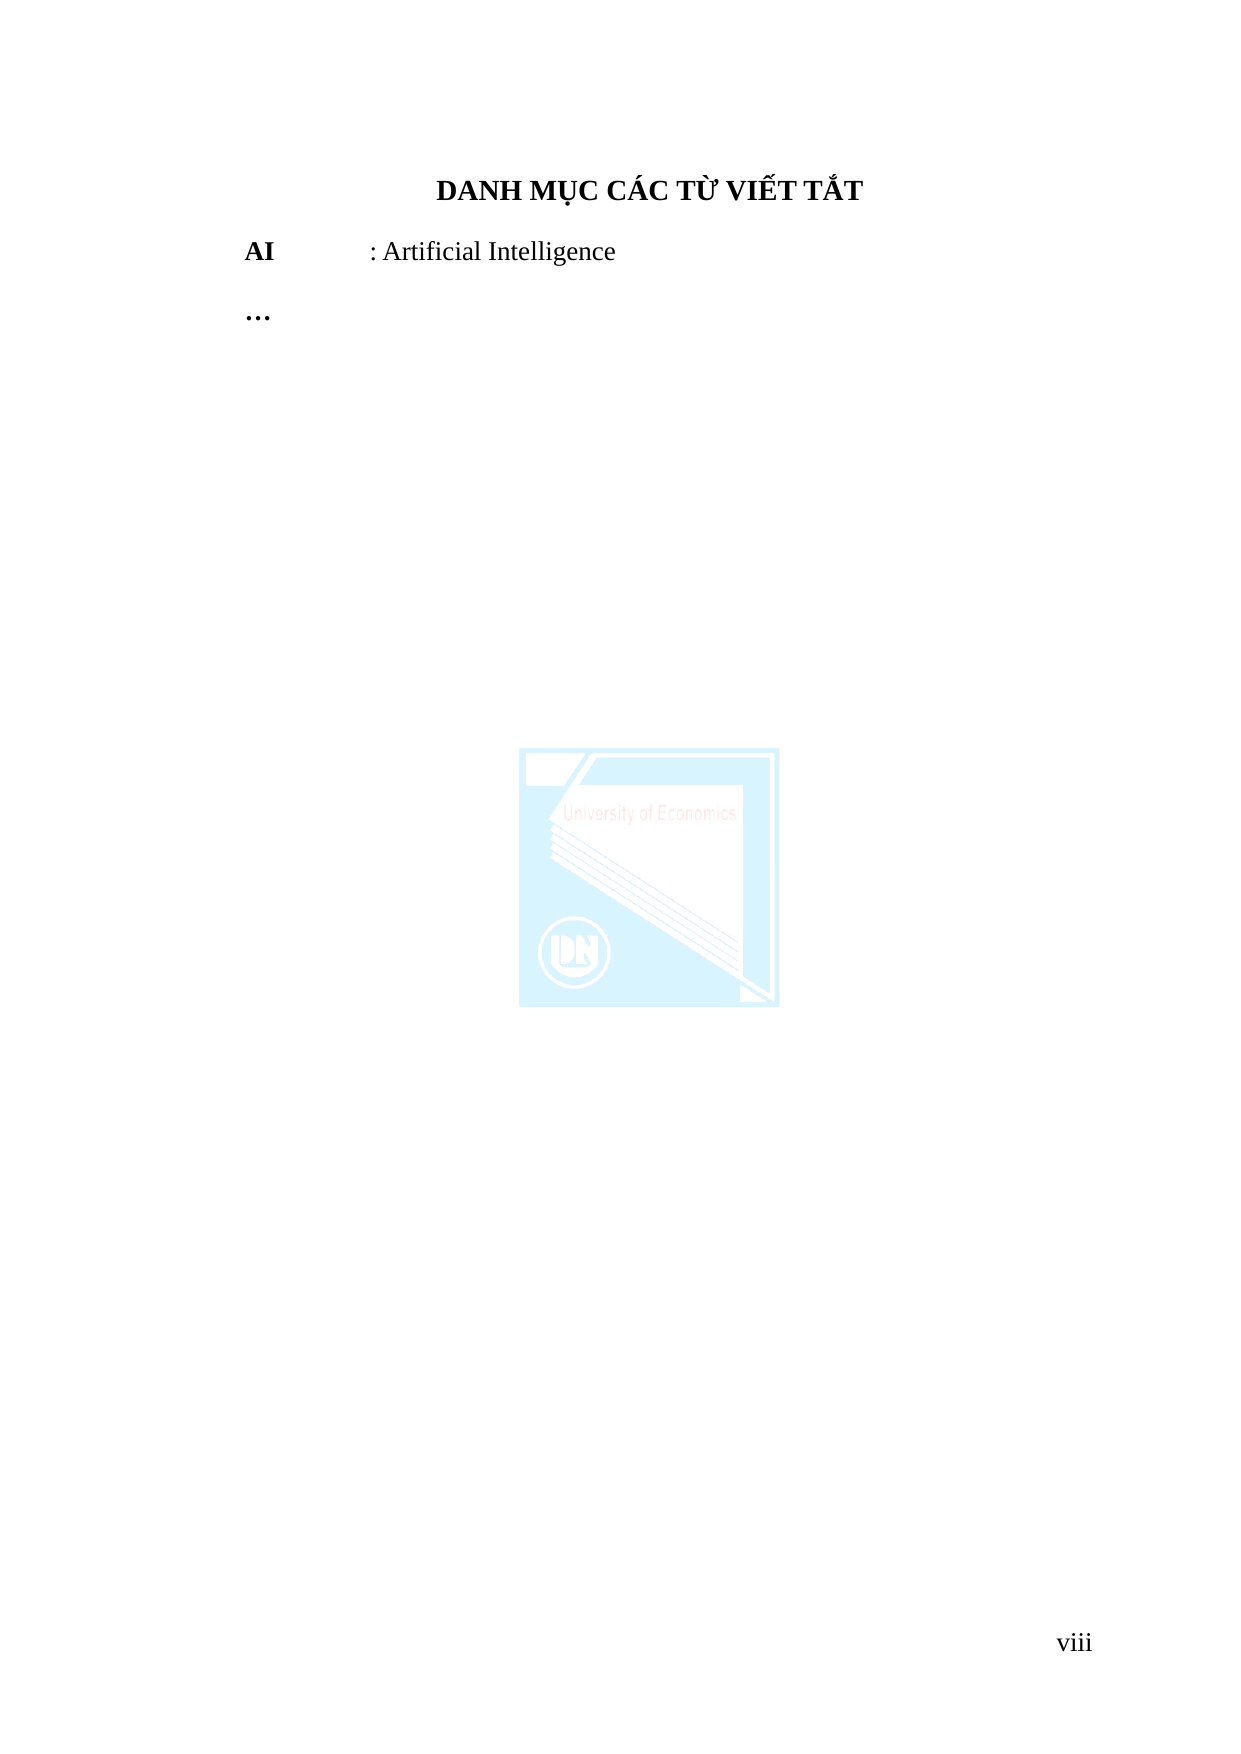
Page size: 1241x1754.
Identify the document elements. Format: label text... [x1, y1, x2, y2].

text … [244, 295, 1092, 326]
subtitle DANH MỤC CÁC TỪ VIẾT TẮT [207, 173, 1092, 206]
text AI : Artificial Intelligence [244, 236, 1092, 267]
